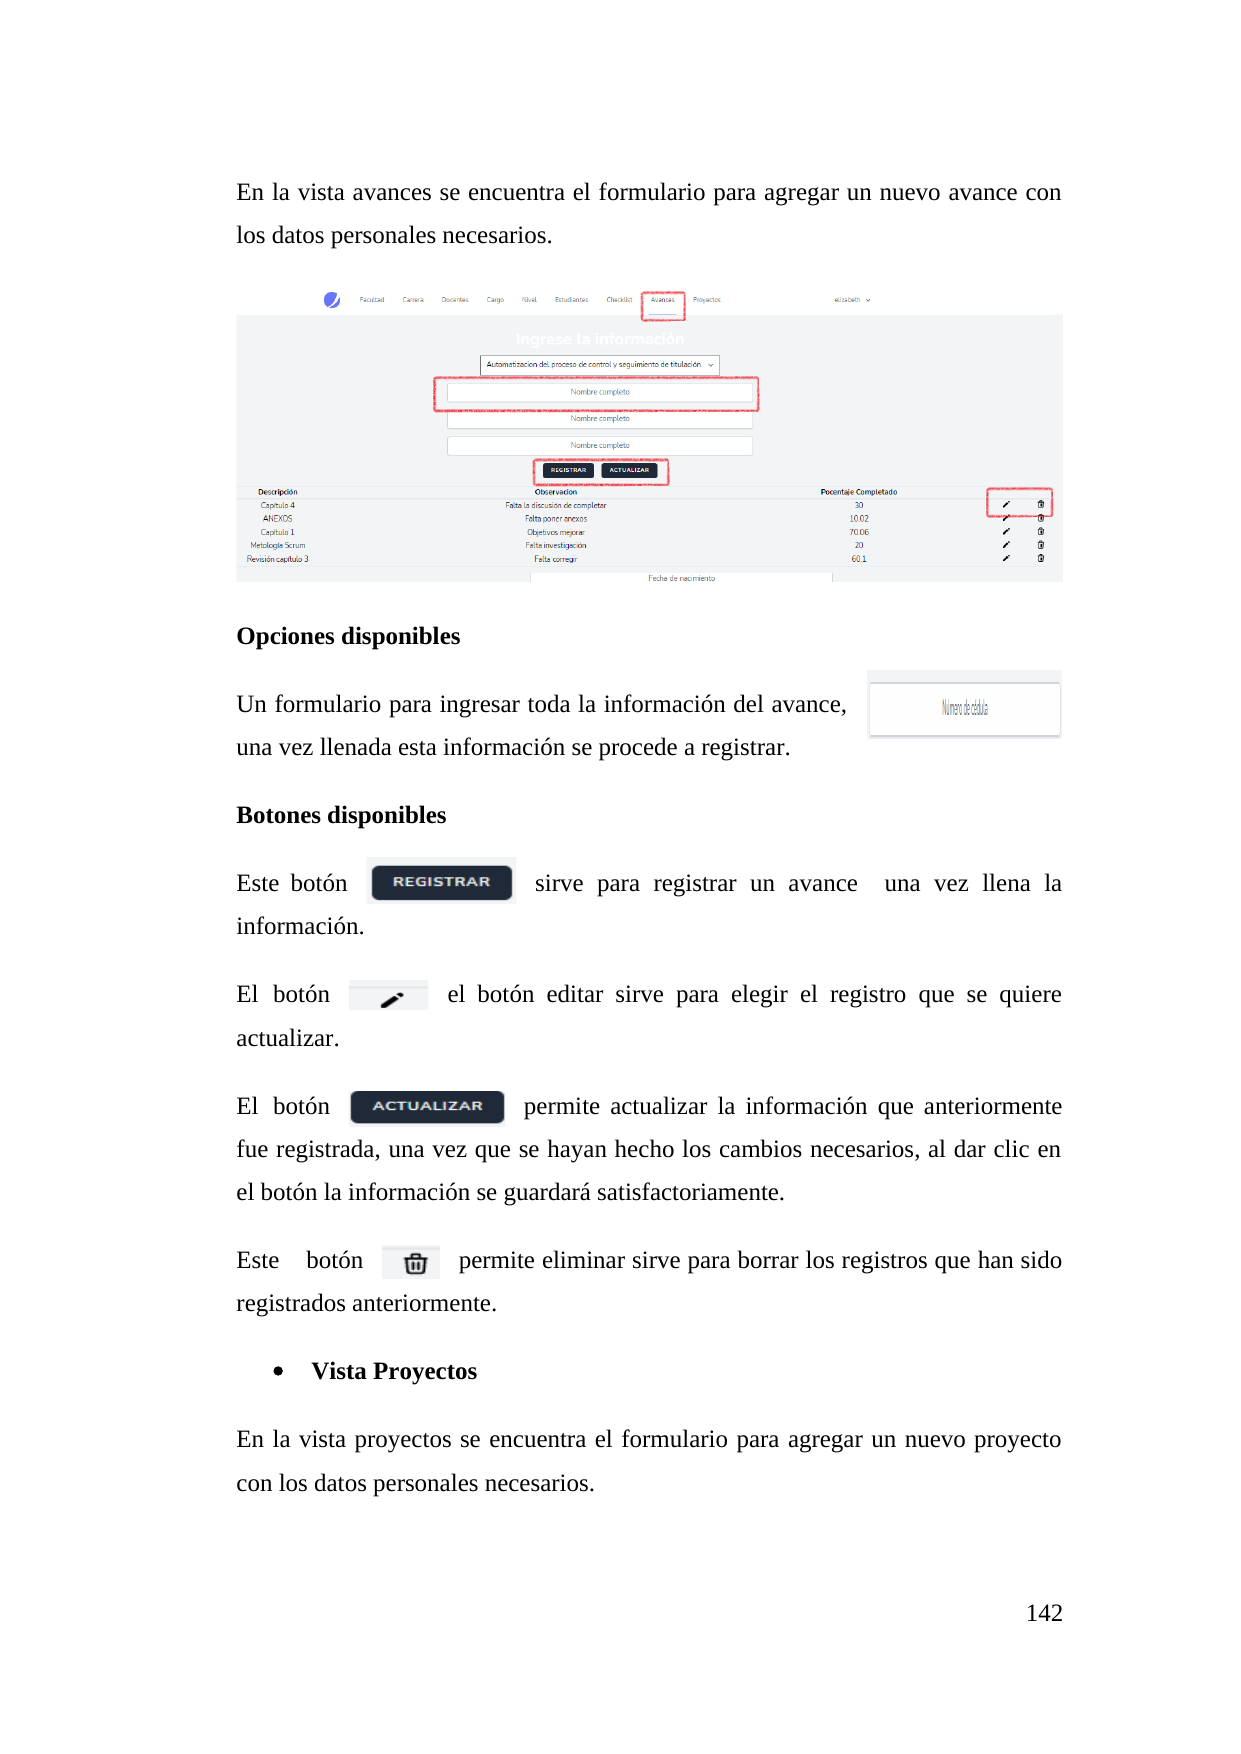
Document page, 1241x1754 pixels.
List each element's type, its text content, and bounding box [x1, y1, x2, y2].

text El botón permite actualizar la información que anteriormente fue registrada, una vez que se hayan hecho los cambios necesarios, al dar clic en el botón la información se guardará satisfactoriamente. [236, 1091, 1063, 1206]
text En la vista proyectos se encuentra el formulario para agregar un nuevo proyecto con los datos personales necesarios. [236, 1424, 1063, 1496]
picture [348, 980, 429, 1010]
picture [866, 670, 1063, 739]
text Este botón sirve para registrar un avance una vez llena la información. [236, 868, 1063, 940]
picture [236, 288, 1063, 582]
text El botón el botón editar sirve para elegir el registro que se quiere actualizar. [236, 979, 1063, 1051]
picture [382, 1245, 440, 1279]
text En la vista avances se encuentra el formulario para agregar un nuevo avance con los datos personales necesarios. [236, 177, 1063, 249]
text Este botón permite eliminar sirve para borrar los registros que han sido registrados anteriormente. [236, 1245, 1063, 1317]
text Opciones disponibles [236, 621, 1063, 649]
text Un formulario para ingresar toda la información del avance, una vez llenada esta información se procede a registrar. [236, 689, 1063, 761]
picture [366, 857, 517, 904]
text Botones disponibles [236, 800, 1063, 829]
list Vista Proyectos [274, 1356, 1063, 1385]
picture [348, 1091, 506, 1127]
